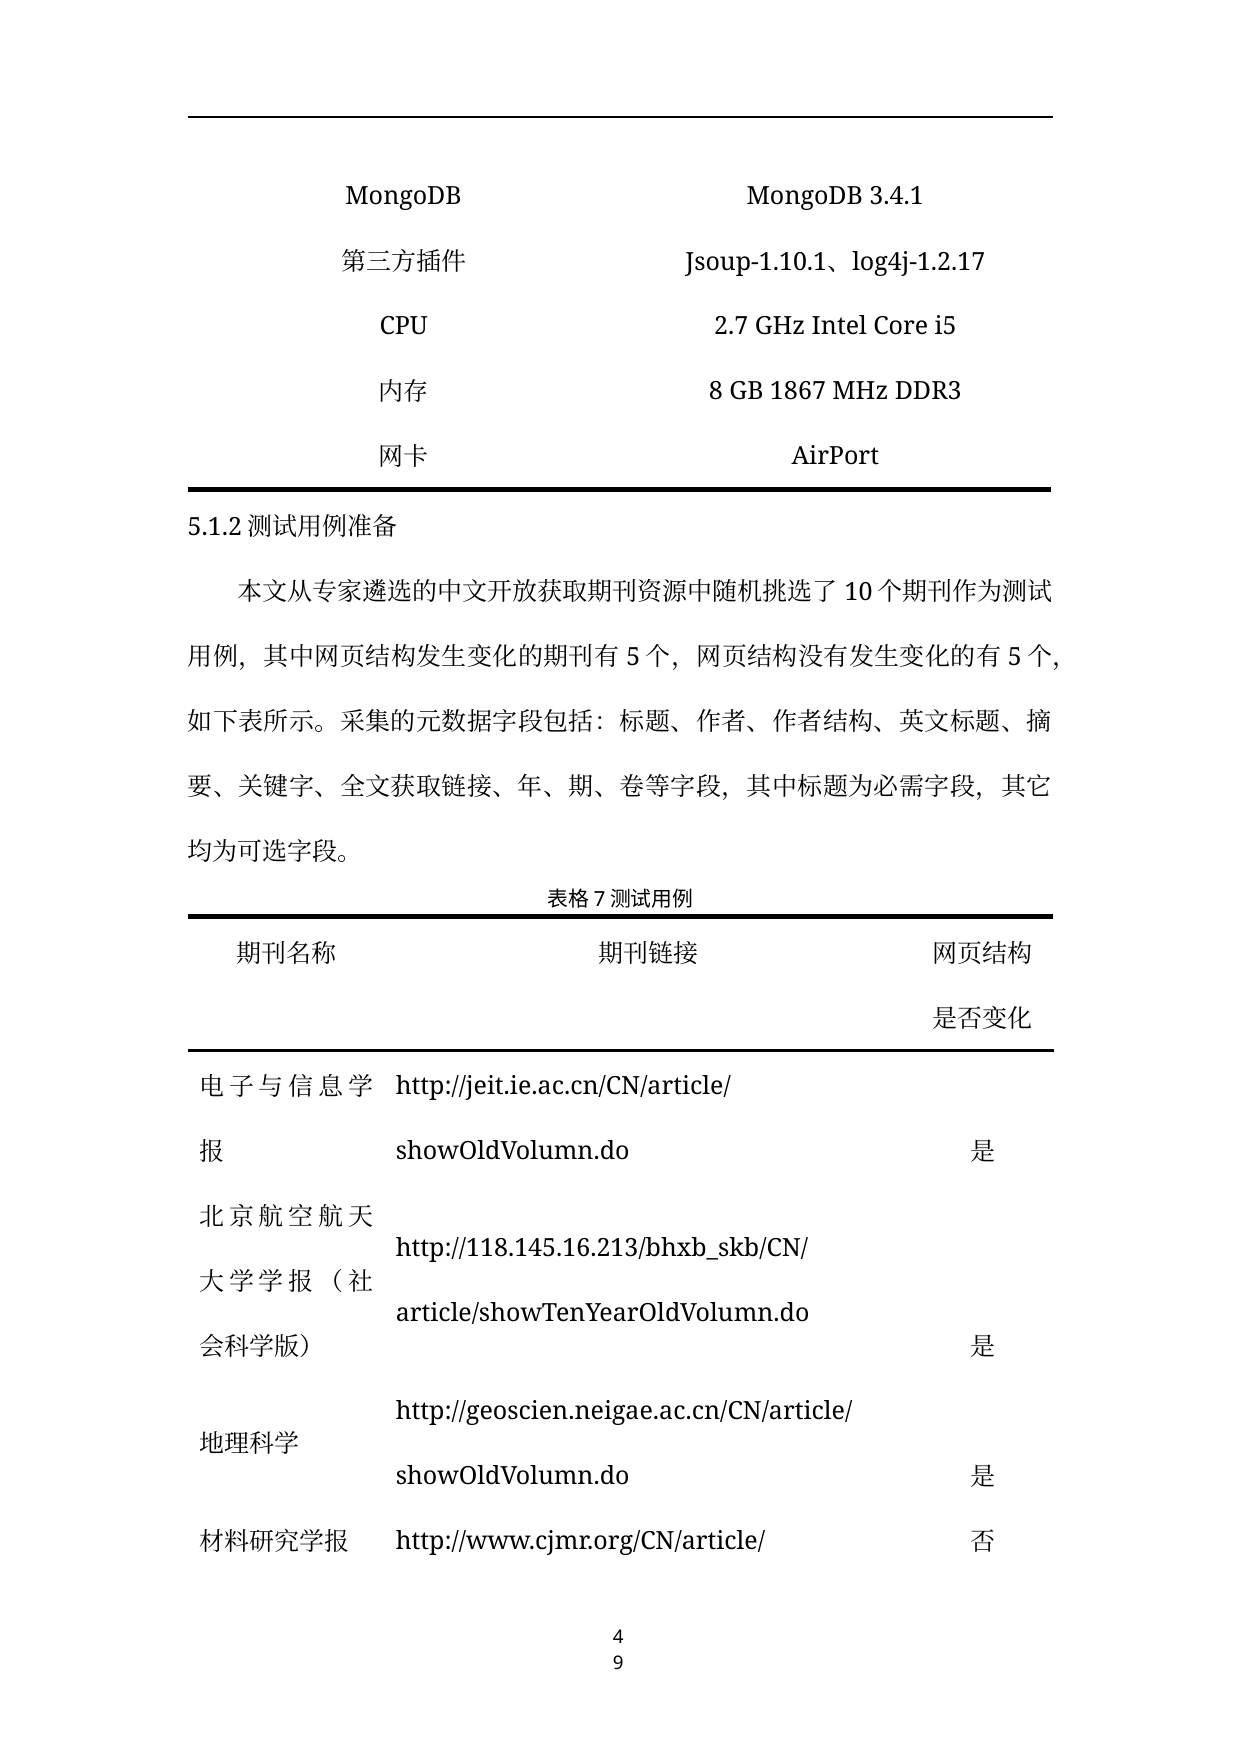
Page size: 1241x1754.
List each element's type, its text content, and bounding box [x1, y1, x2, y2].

table_cell 地理科学 [188, 1377, 384, 1507]
table_cell 北京航空航天大学学报（社会科学版） [188, 1182, 384, 1377]
table_cell MongoDB [188, 162, 619, 227]
table_cell 是 [911, 1182, 1054, 1377]
table_cell 否 [911, 1507, 1054, 1572]
table_cell 电子与信息学报 [188, 1052, 384, 1182]
table_cell Jsoup-1.10.1、log4j-1.2.17 [619, 227, 1051, 292]
table_header 期刊名称 [188, 919, 384, 1049]
text 5.1.2测试用例准备 [187, 492, 1053, 557]
table_header 期刊链接 [384, 919, 911, 1049]
text 本文从专家遴选的中文开放获取期刊资源中随机挑选了10个期刊作为测试用例，其中网页结构发生变化的期刊有5个，网页结构没有发生变化的有5个，如下表所示。采集的元数据字段包括：标题、作者、作者结构、英文标题、摘要、关键字、全文获取链接、年、期、卷等字段，其中标题为必需字段，其它均为可选字段。 [187, 557, 1053, 882]
table_cell http://geoscien.neigae.ac.cn/CN/article/showOldVolumn.do [384, 1377, 911, 1507]
table_cell 是 [911, 1052, 1054, 1182]
table_cell http://jeit.ie.ac.cn/CN/article/showOldVolumn.do [384, 1052, 911, 1182]
table_header 网页结构是否变化 [911, 919, 1053, 1049]
table_cell 是 [911, 1377, 1054, 1507]
table_cell MongoDB 3.4.1 [619, 162, 1051, 227]
table_cell 材料研究学报 [188, 1507, 384, 1572]
table_cell 网卡 [188, 422, 619, 487]
table_cell 2.7 GHz Intel Core i5 [619, 292, 1051, 357]
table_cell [384, 1507, 911, 1572]
table_cell http://118.145.16.213/bhxb_skb/CN/article/showTenYearOldVolumn.do [384, 1182, 911, 1377]
text 表格 7 测试用例 [187, 882, 1053, 914]
table_cell CPU [188, 292, 619, 357]
table_cell 内存 [188, 357, 619, 422]
table_cell 8 GB 1867 MHz DDR3 [619, 357, 1051, 422]
table_cell 第三方插件 [188, 227, 619, 292]
table_cell AirPort [619, 422, 1051, 487]
